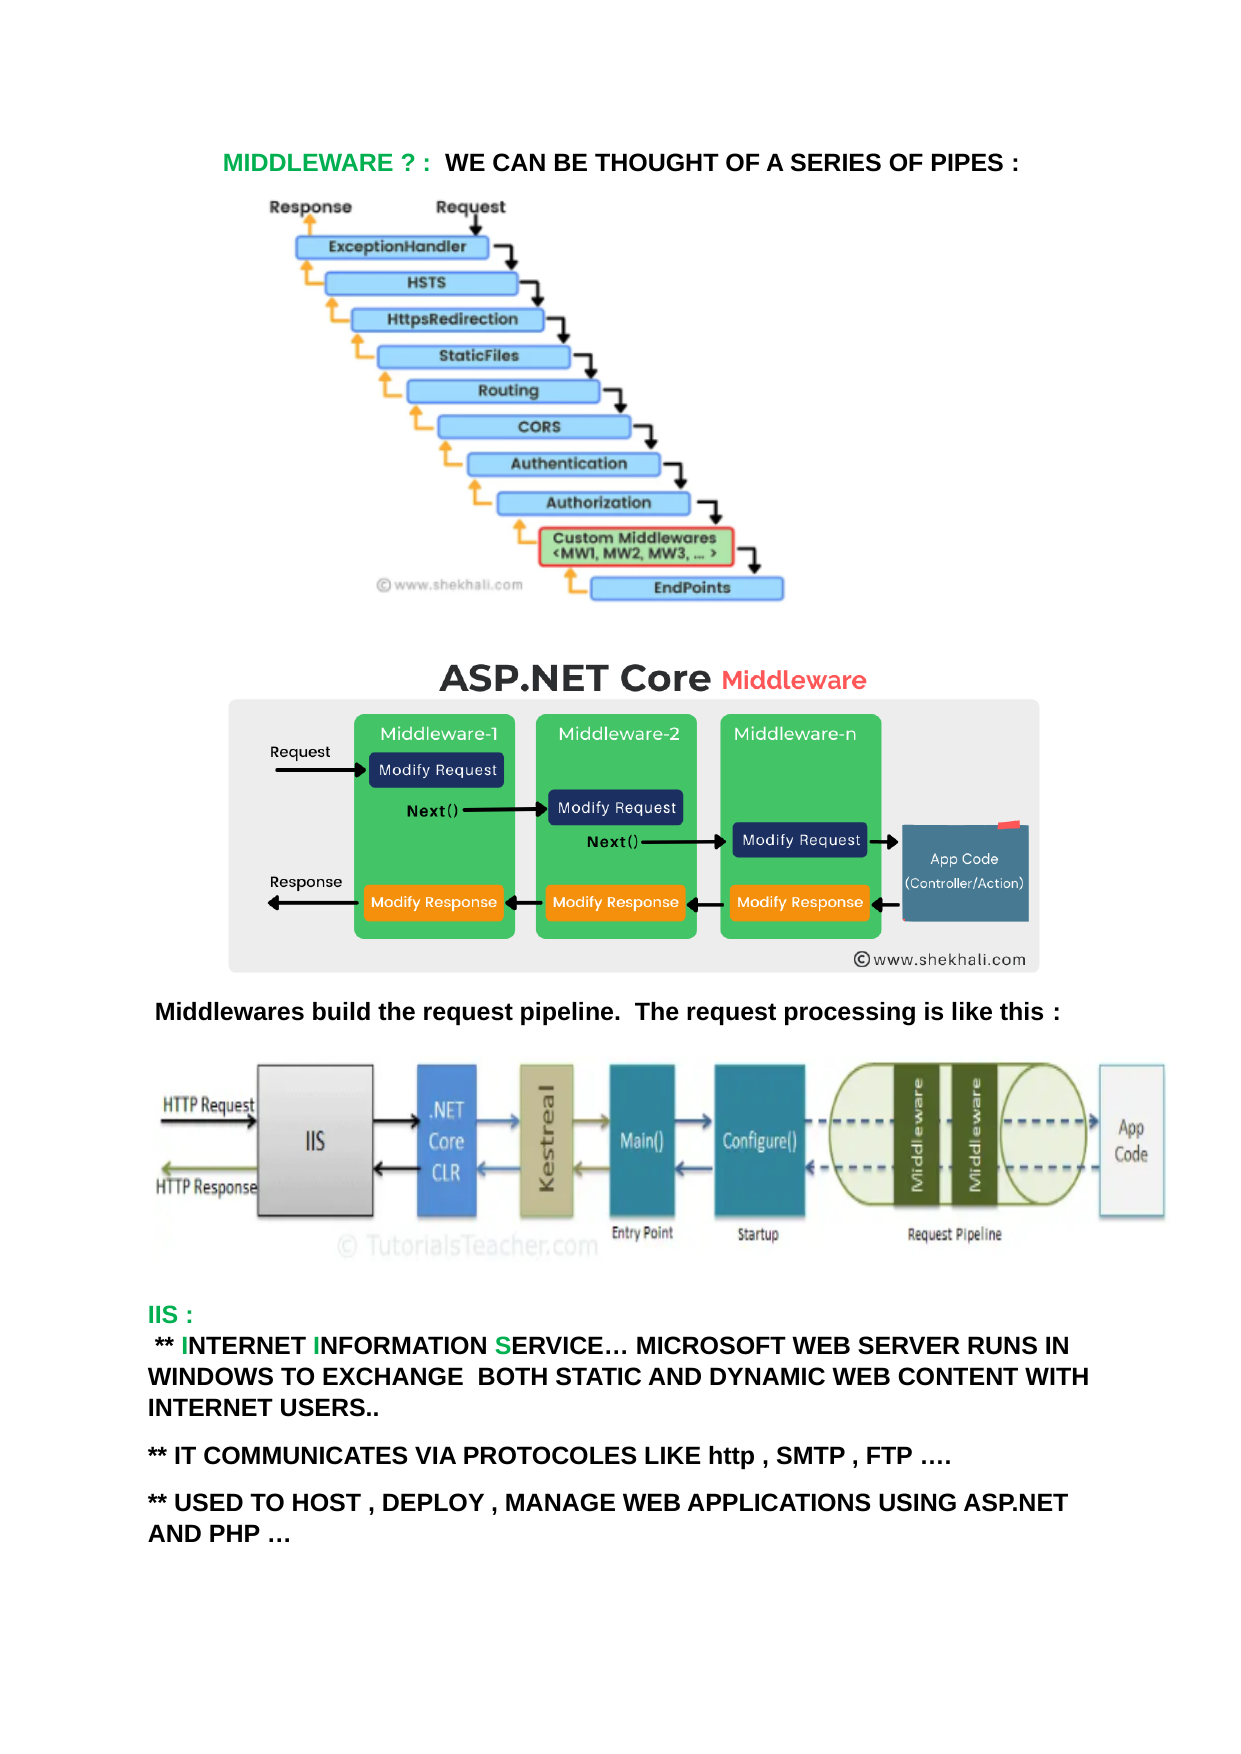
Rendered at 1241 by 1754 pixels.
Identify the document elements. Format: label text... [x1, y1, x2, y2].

text ** USED TO HOST , DEPLOY , MANAGE WEB APPLICATIONS USING ASP.NET AND PHP … [148, 1488, 1093, 1548]
picture [222, 641, 1046, 979]
picture [147, 1028, 1187, 1262]
text ** IT COMMUNICATES VIA PROTOCOLES LIKE http , SMTP , FTP …. [148, 1441, 1093, 1469]
picture [222, 178, 873, 640]
text Middlewares build the request pipeline. The request processing is like this : IIS : ** INTERNET INFORMATION SERVICE… MICROSOFT WEB SERVER RUNS IN WINDOWS TO EXCHANGE BOTH STATIC AND DYNAMIC WEB CONTENT WITH INTERNET USERS.. [148, 1262, 1093, 1422]
text Middlewares build the request pipeline. The request processing is like this : IIS : ** INTERNET INFORMATION SERVICE… MICROSOFT WEB SERVER RUNS IN WINDOWS TO EXCHANGE BOTH STATIC AND DYNAMIC WEB CONTENT WITH INTERNET USERS.. [148, 997, 1093, 1028]
